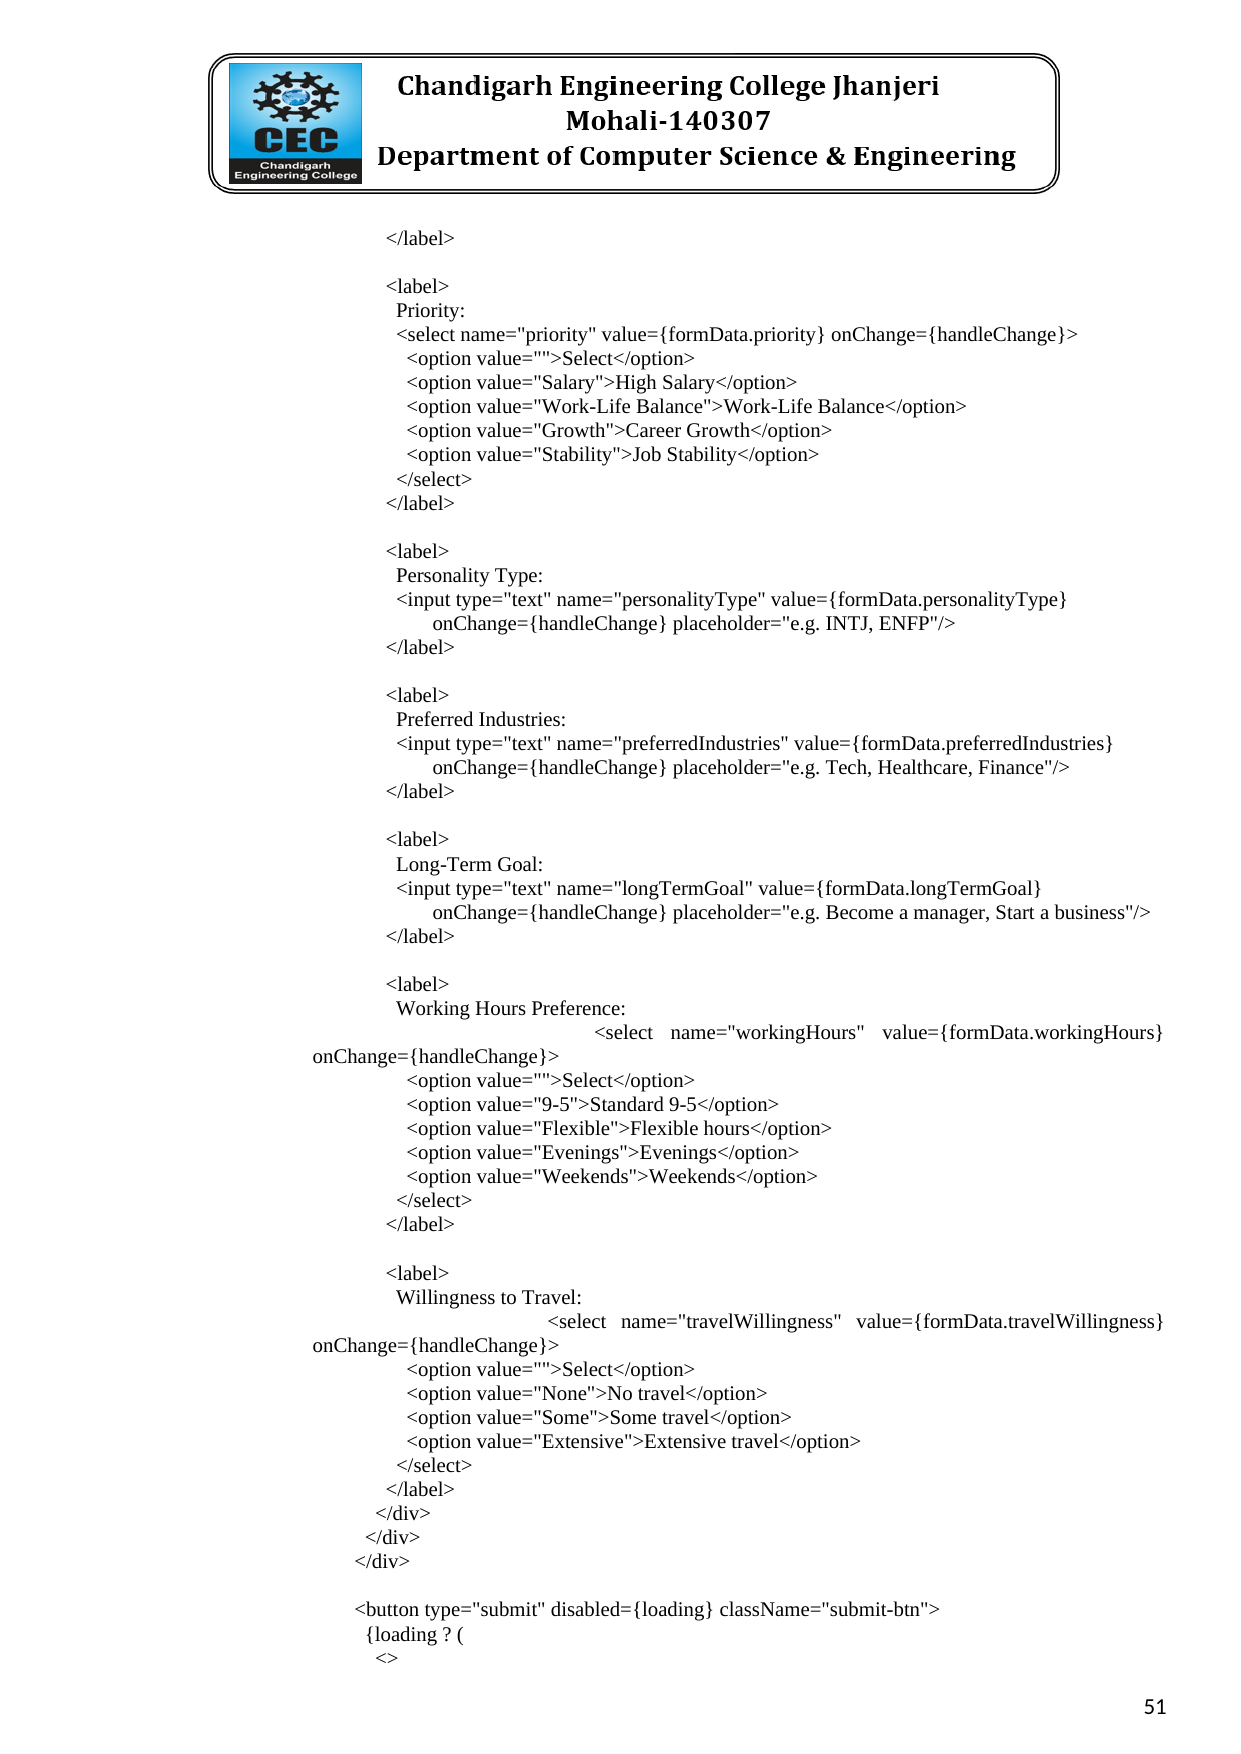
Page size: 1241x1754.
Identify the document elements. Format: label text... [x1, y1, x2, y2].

list </select> [312, 1188, 1166, 1212]
list <option value="Some">Some travel</option> [312, 1405, 1166, 1429]
list onChange={handleChange} placeholder="e.g. Become a manager, Start a business"/> [312, 899, 1166, 924]
list </select> [312, 1453, 1166, 1477]
list Willingness to Travel: [312, 1284, 1166, 1309]
list <option value="Evenings">Evenings</option> [312, 1140, 1166, 1164]
list <option value="9-5">Standard 9-5</option> [312, 1092, 1166, 1116]
list {loading ? ( [312, 1621, 1166, 1646]
list <select name="workingHours" value={formData.workingHours} onChange={handleChange}> [312, 1020, 1166, 1068]
list <label> [312, 827, 1166, 851]
list <option value="Growth">Career Growth</option> [312, 418, 1166, 442]
list </label> [312, 491, 1166, 514]
list Priority: [312, 298, 1166, 322]
list <option value="Salary">High Salary</option> [312, 370, 1166, 394]
list <label> [312, 1261, 1166, 1284]
list <option value="None">No travel</option> [312, 1381, 1166, 1405]
list <select name="travelWillingness" value={formData.travelWillingness} onChange={handleChange}> [312, 1309, 1166, 1357]
list <option value="Extensive">Extensive travel</option> [312, 1429, 1166, 1453]
list <option value="">Select</option> [312, 1068, 1166, 1092]
list </label> [312, 1477, 1166, 1501]
list <option value="Stability">Job Stability</option> [312, 442, 1166, 466]
list <label> [312, 683, 1166, 707]
list </select> [312, 466, 1166, 491]
list </div> [312, 1501, 1166, 1525]
list <option value="Work-Life Balance">Work-Life Balance</option> [312, 394, 1166, 418]
list <> [312, 1646, 1166, 1669]
list </label> [312, 1212, 1166, 1236]
list <option value="">Select</option> [312, 346, 1166, 370]
list </label> [312, 635, 1166, 659]
list <label> [312, 972, 1166, 996]
list Working Hours Preference: [312, 996, 1166, 1020]
list <input type="text" name="personalityType" value={formData.personalityType} [312, 587, 1166, 611]
list Long-Term Goal: [312, 851, 1166, 876]
list </label> [312, 924, 1166, 948]
list <label> [312, 539, 1166, 563]
picture [162, 29, 1102, 226]
list </div> [312, 1525, 1166, 1549]
list <button type="submit" disabled={loading} className="submit-btn"> [312, 1597, 1166, 1621]
list onChange={handleChange} placeholder="e.g. Tech, Healthcare, Finance"/> [312, 755, 1166, 779]
list <label> [312, 274, 1166, 298]
list <input type="text" name="longTermGoal" value={formData.longTermGoal} [312, 876, 1166, 899]
list Preferred Industries: [312, 707, 1166, 731]
list <option value="">Select</option> [312, 1357, 1166, 1381]
list </label> [312, 226, 1166, 250]
list Personality Type: [312, 563, 1166, 587]
list </label> [312, 779, 1166, 803]
list <select name="priority" value={formData.priority} onChange={handleChange}> [312, 322, 1166, 346]
list <option value="Flexible">Flexible hours</option> [312, 1116, 1166, 1140]
list onChange={handleChange} placeholder="e.g. INTJ, ENFP"/> [312, 611, 1166, 635]
list <input type="text" name="preferredIndustries" value={formData.preferredIndustries} [312, 731, 1166, 755]
list </div> [312, 1549, 1166, 1573]
list <option value="Weekends">Weekends</option> [312, 1164, 1166, 1188]
